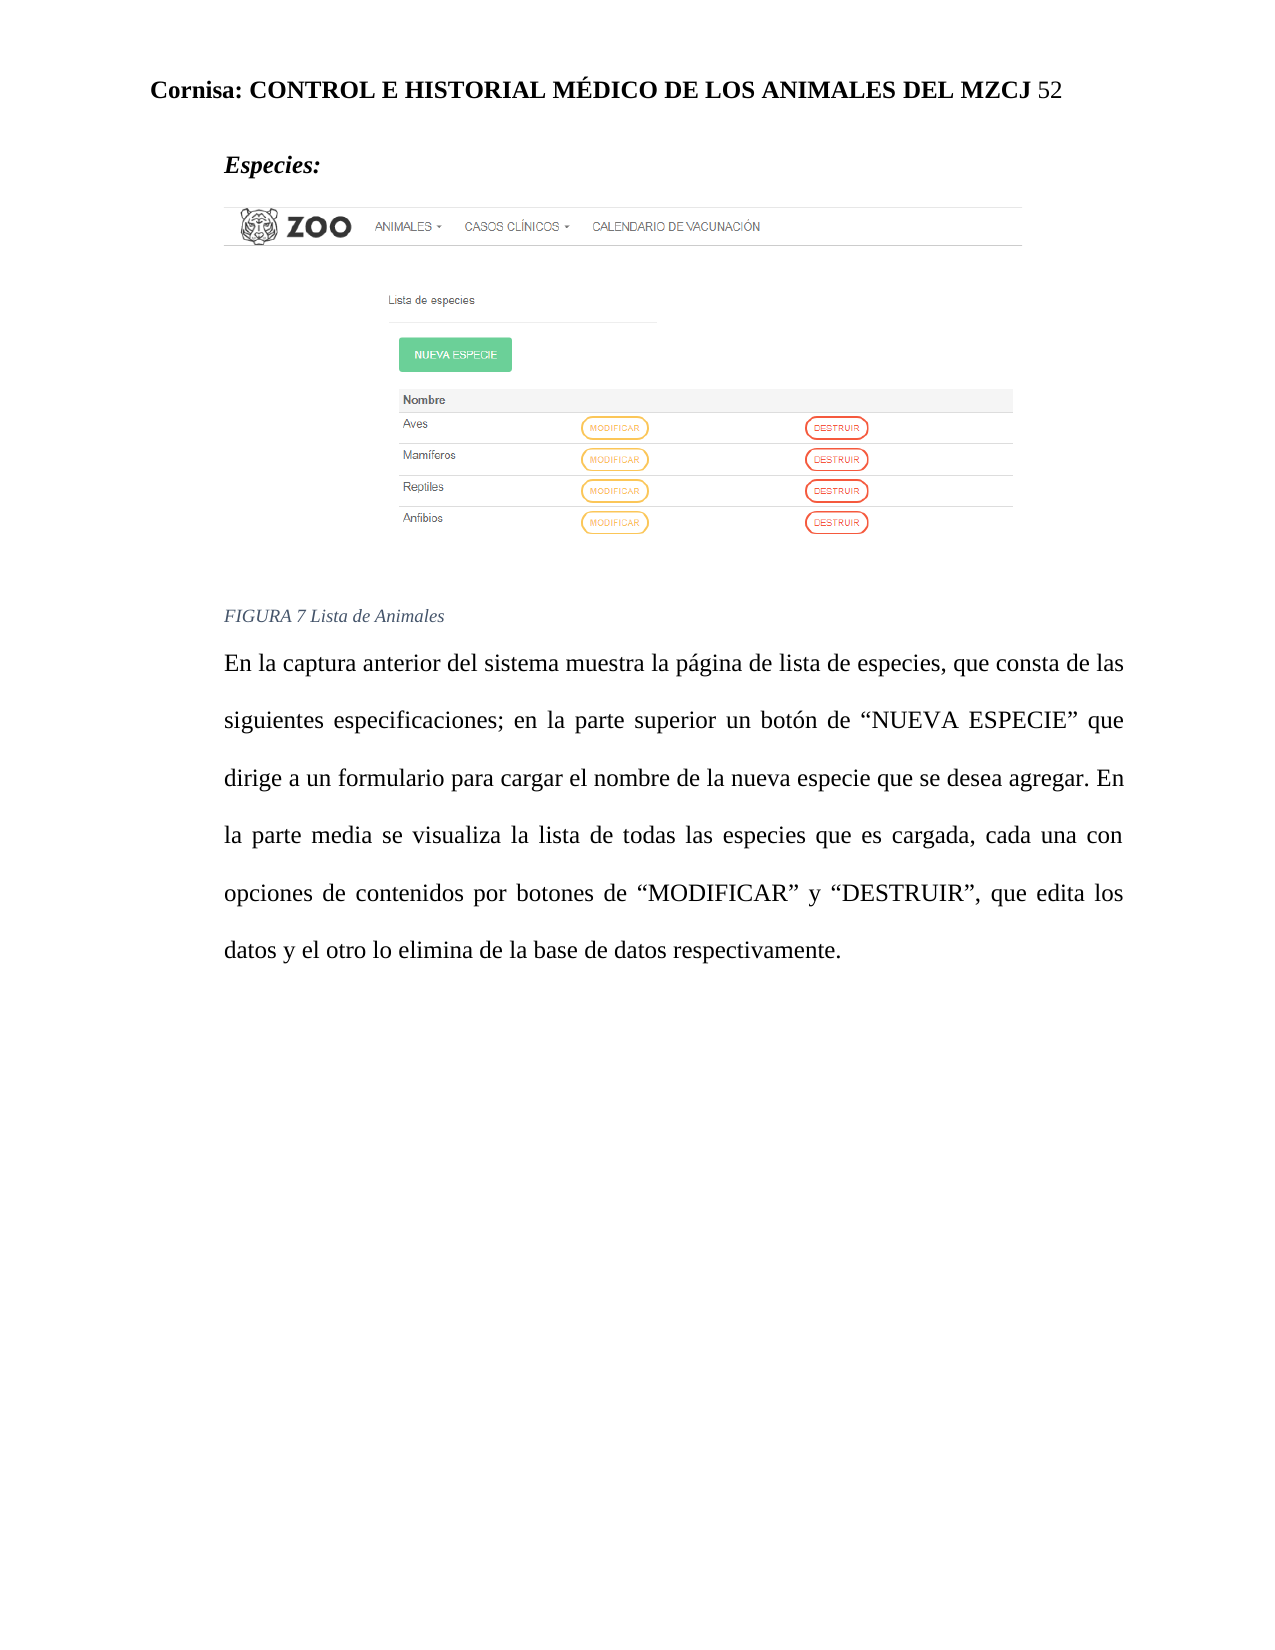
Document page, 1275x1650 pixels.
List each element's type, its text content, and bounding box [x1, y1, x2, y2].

picture [223, 207, 1023, 577]
text En la captura anterior del sistema muestra la página de lista de especies, que consta de las siguientes especificaciones; en la parte superior un botón de “NUEVA ESPECIE” que dirige a un formulario para cargar el nombre de la nueva especie que se desea agregar. En la parte media se visualiza la lista de todas las especies que es cargada, cada una con opciones de contenidos por botones de “MODIFICAR” y “DESTRUIR”, que edita los datos y el otro lo elimina de la base de datos respectivamente. [224, 648, 1125, 964]
subtitle Especies: [150, 150, 1125, 179]
